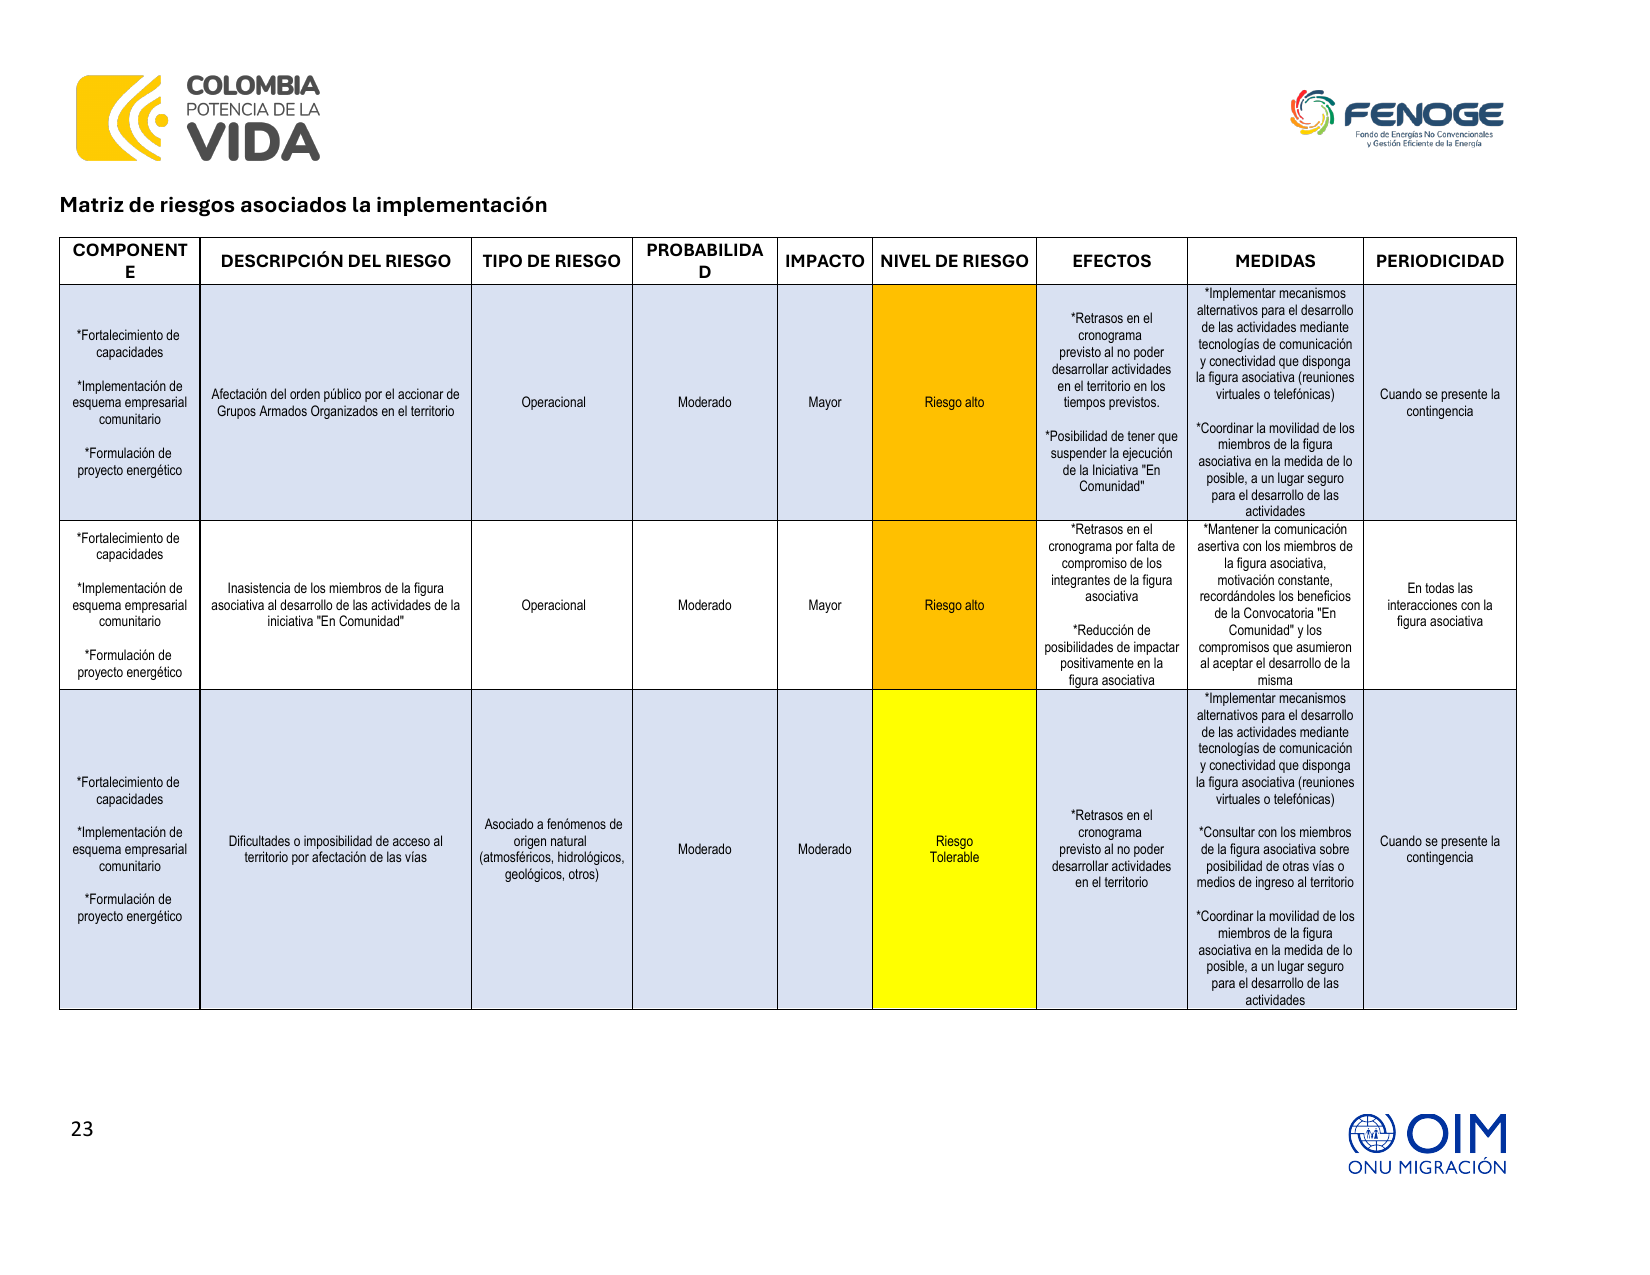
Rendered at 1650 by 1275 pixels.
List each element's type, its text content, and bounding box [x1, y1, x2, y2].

table_cell *Fortalecimiento de capacidades *Implementación de esquema empresarial comunitario *Formulación de proyecto energético [60, 690, 199, 1008]
table_cell Mayor [778, 285, 872, 520]
table_header DESCRIPCIÓN DEL RIESGO [201, 238, 471, 284]
table_cell Cuando se presente la contingencia [1364, 285, 1516, 520]
table_cell *Retrasos en el cronograma previsto al no poder desarrollar actividades en el territorio [1037, 690, 1187, 1008]
table_cell Mayor [778, 521, 872, 689]
table_cell Operacional [472, 521, 632, 689]
table_cell Riesgo Tolerable [873, 690, 1036, 1008]
table_cell Dificultades o imposibilidad de acceso al territorio por afectación de las vías [201, 690, 471, 1008]
picture [1290, 88, 1506, 148]
table_cell Moderado [633, 521, 777, 689]
table_header PROBABILIDAD [633, 238, 777, 284]
picture [70, 73, 326, 163]
table_cell *Implementar mecanismos alternativos para el desarrollo de las actividades mediante tecnologías de comunicación y conectividad que disponga la figura asociativa (reuniones virtuales o telefónicas) *Coordinar la movilidad de los miembros de la figura asociativa en la medida de lo posible, a un lugar seguro para el desarrollo de las actividades [1188, 285, 1363, 520]
table_header IMPACTO [778, 238, 872, 284]
text Matriz de riesgos asociados la implementación [59, 190, 1517, 218]
picture [1348, 1114, 1506, 1174]
table_cell En todas las interacciones con la figura asociativa [1364, 521, 1516, 689]
table_cell *Fortalecimiento de capacidades *Implementación de esquema empresarial comunitario *Formulación de proyecto energético [60, 285, 199, 520]
table_cell Cuando se presente la contingencia [1364, 690, 1516, 1008]
table_cell Riesgo alto [873, 285, 1036, 520]
table_cell Inasistencia de los miembros de la figura asociativa al desarrollo de las actividades de la iniciativa "En Comunidad" [201, 521, 471, 689]
table_cell *Retrasos en el cronograma por falta de compromiso de los integrantes de la figura asociativa *Reducción de posibilidades de impactar positivamente en la figura asociativa [1037, 521, 1187, 689]
table_cell *Retrasos en el cronograma previsto al no poder desarrollar actividades en el territorio en los tiempos previstos. *Posibilidad de tener que suspender la ejecución de la Iniciativa "En Comunidad" [1037, 285, 1187, 520]
table_cell Riesgo alto [873, 521, 1036, 689]
table_header NIVEL DE RIESGO [873, 238, 1036, 284]
table_cell Operacional [472, 285, 632, 520]
table_cell Afectación del orden público por el accionar de Grupos Armados Organizados en el territorio [201, 285, 471, 520]
table_header TIPO DE RIESGO [472, 238, 632, 284]
table_cell *Fortalecimiento de capacidades *Implementación de esquema empresarial comunitario *Formulación de proyecto energético [60, 521, 199, 689]
table_cell Moderado [633, 285, 777, 520]
table_cell Moderado [778, 690, 872, 1008]
table_header MEDIDAS [1188, 238, 1363, 284]
table_cell *Mantener la comunicación asertiva con los miembros de la figura asociativa, motivación constante, recordándoles los beneficios de la Convocatoria "En Comunidad" y los compromisos que asumieron al aceptar el desarrollo de la misma [1188, 521, 1363, 689]
table_cell Asociado a fenómenos de origen natural (atmosféricos, hidrológicos, geológicos, otros) [472, 690, 632, 1008]
table_cell Moderado [633, 690, 777, 1008]
table_cell *Implementar mecanismos alternativos para el desarrollo de las actividades mediante tecnologías de comunicación y conectividad que disponga la figura asociativa (reuniones virtuales o telefónicas) *Consultar con los miembros de la figura asociativa sobre posibilidad de otras vías o medios de ingreso al territorio *Coordinar la movilidad de los miembros de la figura asociativa en la medida de lo posible, a un lugar seguro para el desarrollo de las actividades [1188, 690, 1363, 1008]
table_header PERIODICIDAD [1364, 238, 1516, 284]
table_header EFECTOS [1037, 238, 1187, 284]
table_header COMPONENTE [60, 238, 199, 284]
